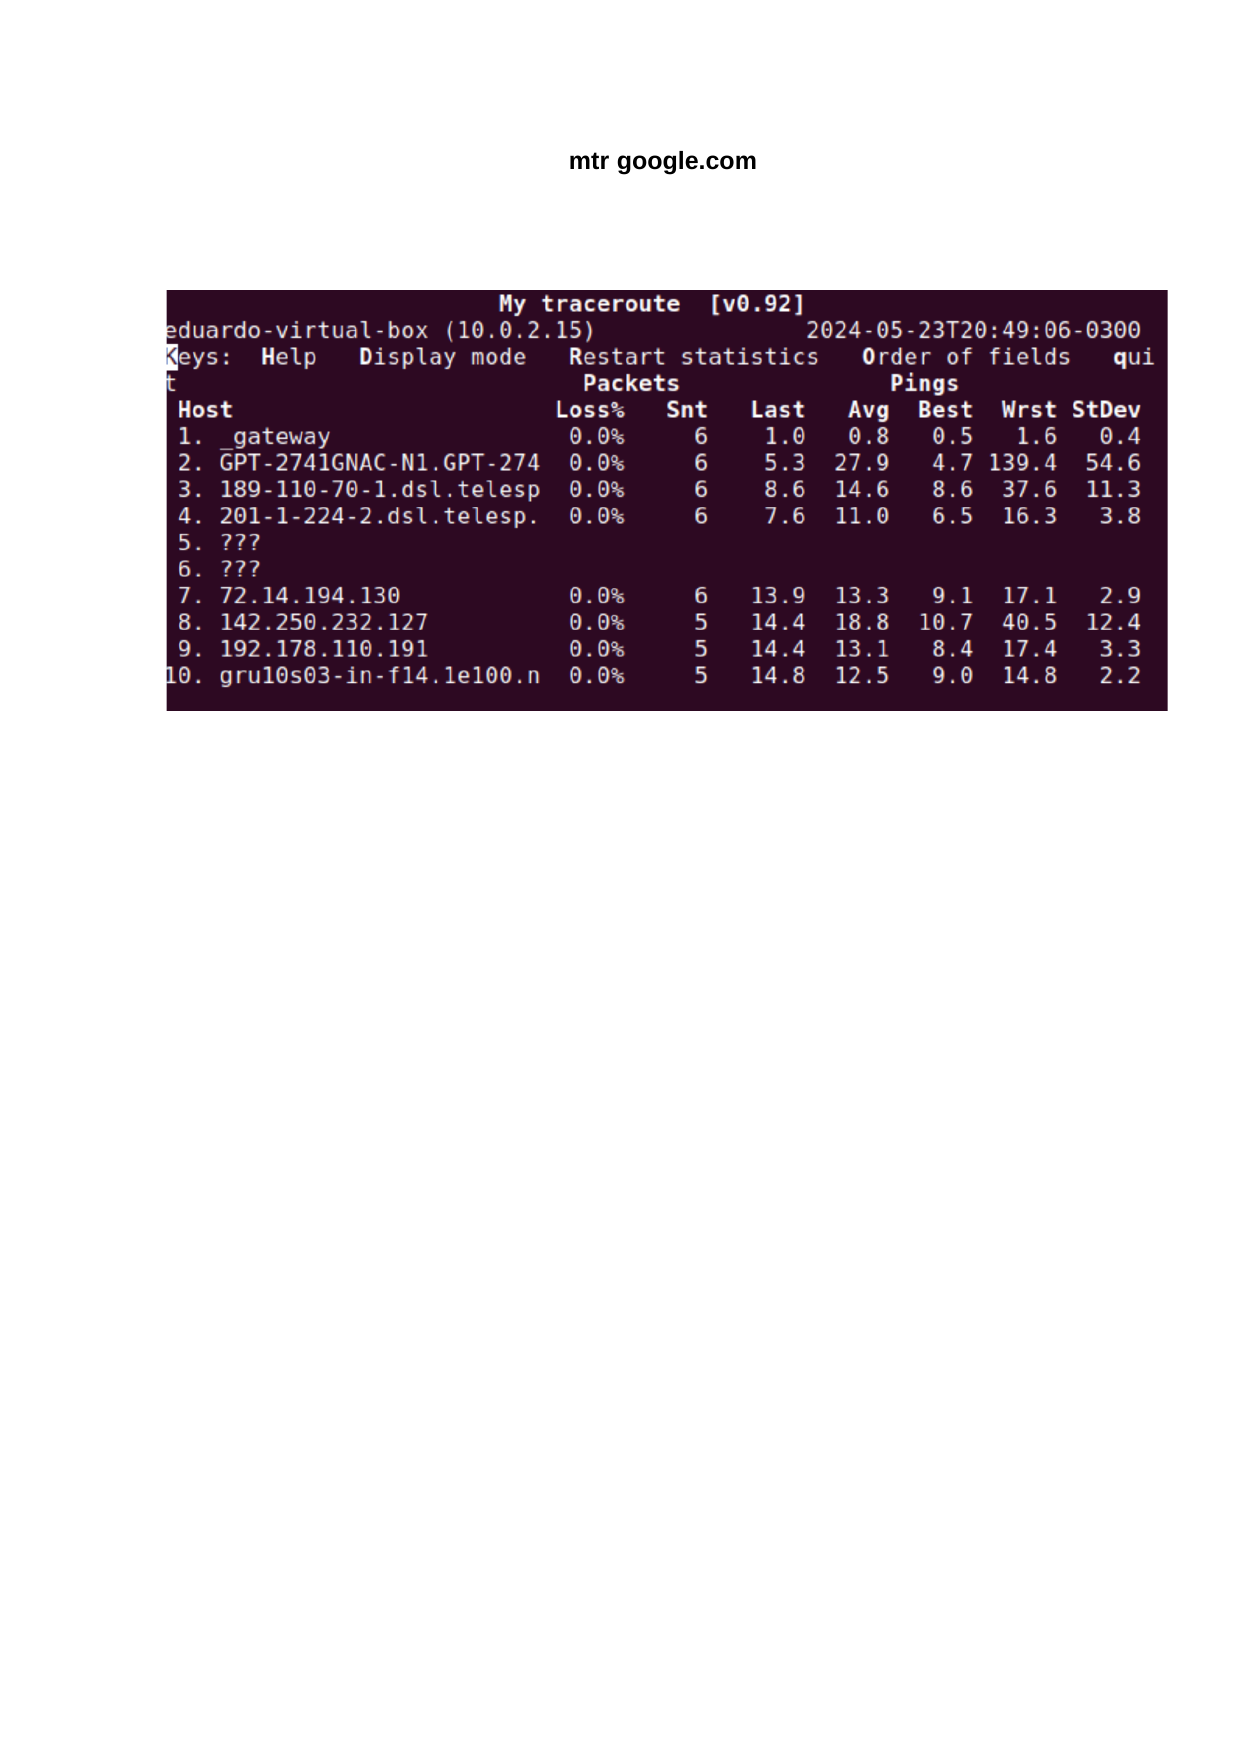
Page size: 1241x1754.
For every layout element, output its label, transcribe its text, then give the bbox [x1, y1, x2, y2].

text mtr google.com [167, 146, 966, 174]
picture [166, 290, 1168, 711]
